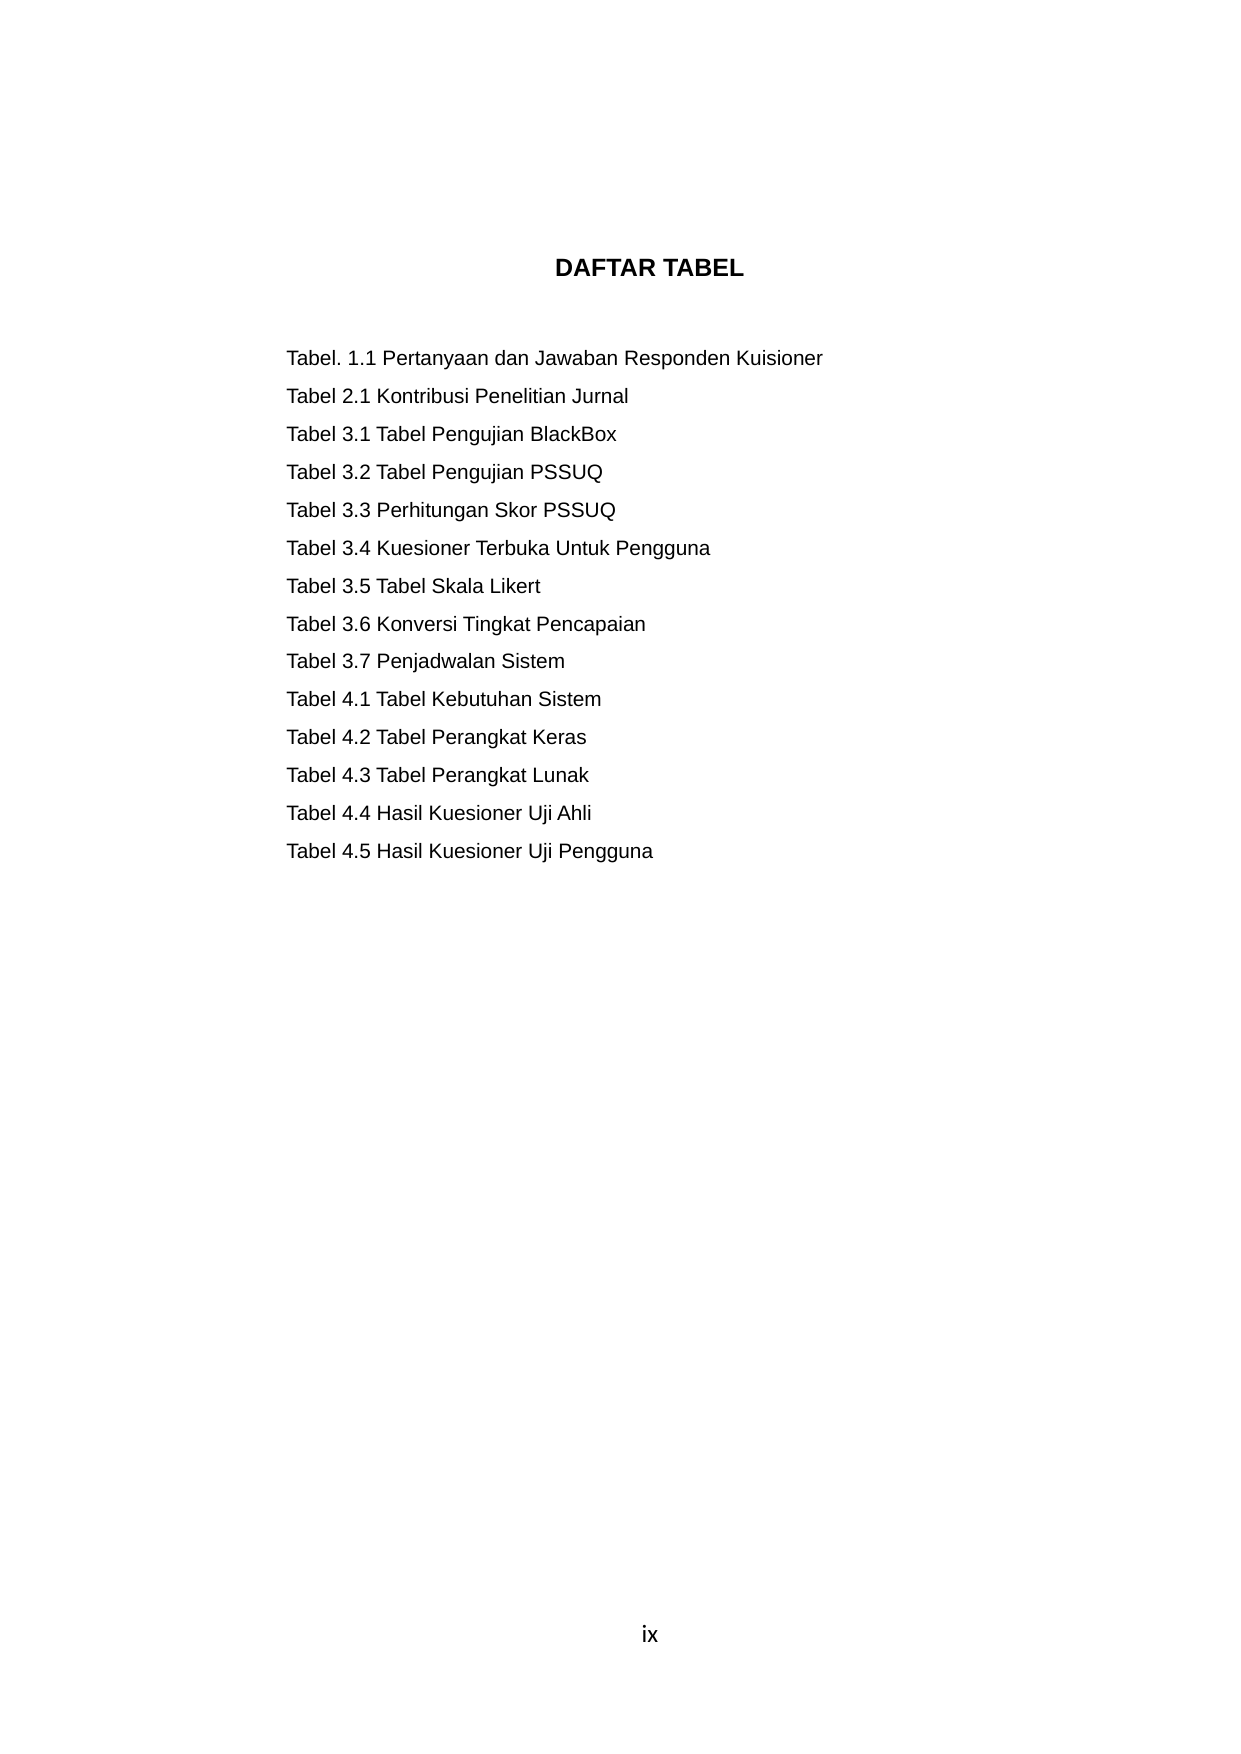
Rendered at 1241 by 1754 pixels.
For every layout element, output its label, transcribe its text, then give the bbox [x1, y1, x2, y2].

text Tabel 3.4 Kuesioner Terbuka Untuk Pengguna 34 [286, 536, 1063, 559]
text Tabel 3.6 Konversi Tingkat Pencapaian 34 [286, 611, 1063, 635]
text Tabel 4.3 Tabel Perangkat Lunak 45 [286, 763, 1063, 787]
text Tabel 3.3 Perhitungan Skor PSSUQ 34 [286, 498, 1063, 522]
text Tabel 4.5 Hasil Kuesioner Uji Pengguna 65 [286, 839, 1063, 863]
text Tabel 4.2 Tabel Perangkat Keras 45 [286, 725, 1063, 749]
text Tabel 4.4 Hasil Kuesioner Uji Ahli 63 [286, 801, 1063, 825]
text Tabel 3.1 Tabel Pengujian BlackBox 34 [286, 422, 1063, 446]
text Tabel 3.5 Tabel Skala Likert 34 [286, 573, 1063, 597]
text Tabel 2.1 Kontribusi Penelitian Jurnal 16 [286, 384, 1063, 408]
text Tabel. 1.1 Pertanyaan dan Jawaban Responden Kuisioner 3 [286, 346, 1063, 370]
text Tabel 3.2 Tabel Pengujian PSSUQ 34 [286, 460, 1063, 484]
subtitle DAFTAR TABEL [236, 253, 1063, 282]
text Tabel 3.7 Penjadwalan Sistem 34 [286, 649, 1063, 673]
text Tabel 4.1 Tabel Kebutuhan Sistem 44 [286, 687, 1063, 711]
